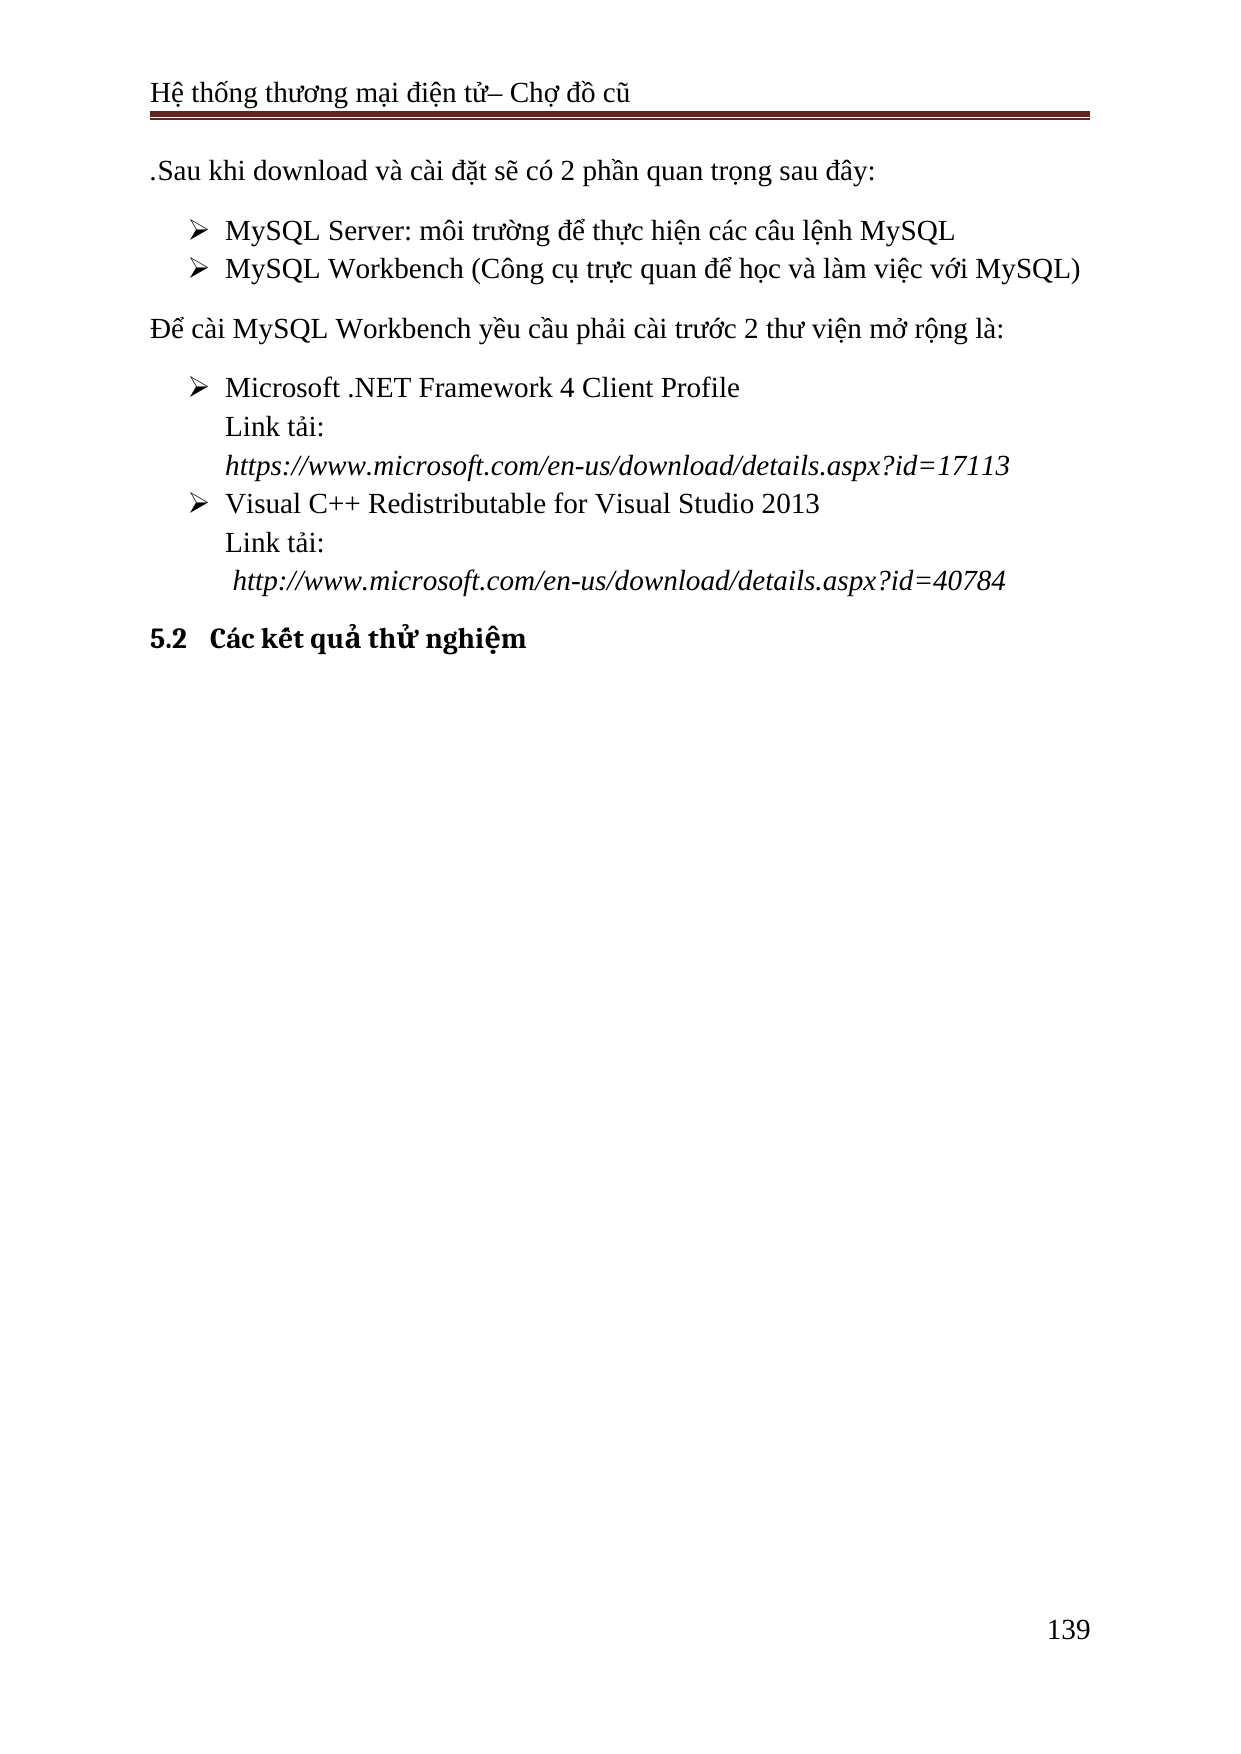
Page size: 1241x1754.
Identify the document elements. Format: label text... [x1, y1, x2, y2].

list Link tải: [225, 525, 1090, 558]
subtitle Các kết quả thử nghiệm [150, 623, 1090, 656]
list Visual C++ Redistributable for Visual Studio 2013 [187, 486, 1090, 520]
list Microsoft .NET Framework 4 Client Profile [187, 370, 1090, 404]
list MySQL Workbench (Công cụ trực quan để học và làm việc với MySQL) [187, 252, 1090, 285]
text .Sau khi download và cài đặt sẽ có 2 phần quan trọng sau đây: [150, 153, 1090, 187]
list https://www.microsoft.com/en-us/download/details.aspx?id=17113 [225, 448, 1090, 481]
text Để cài MySQL Workbench yều cầu phải cài trước 2 thư viện mở rộng là: [150, 311, 1090, 344]
list MySQL Server: môi trường để thực hiện các câu lệnh MySQL [187, 213, 1090, 247]
list Link tải: [225, 409, 1090, 443]
list http://www.microsoft.com/en-us/download/details.aspx?id=40784 [225, 563, 1090, 597]
